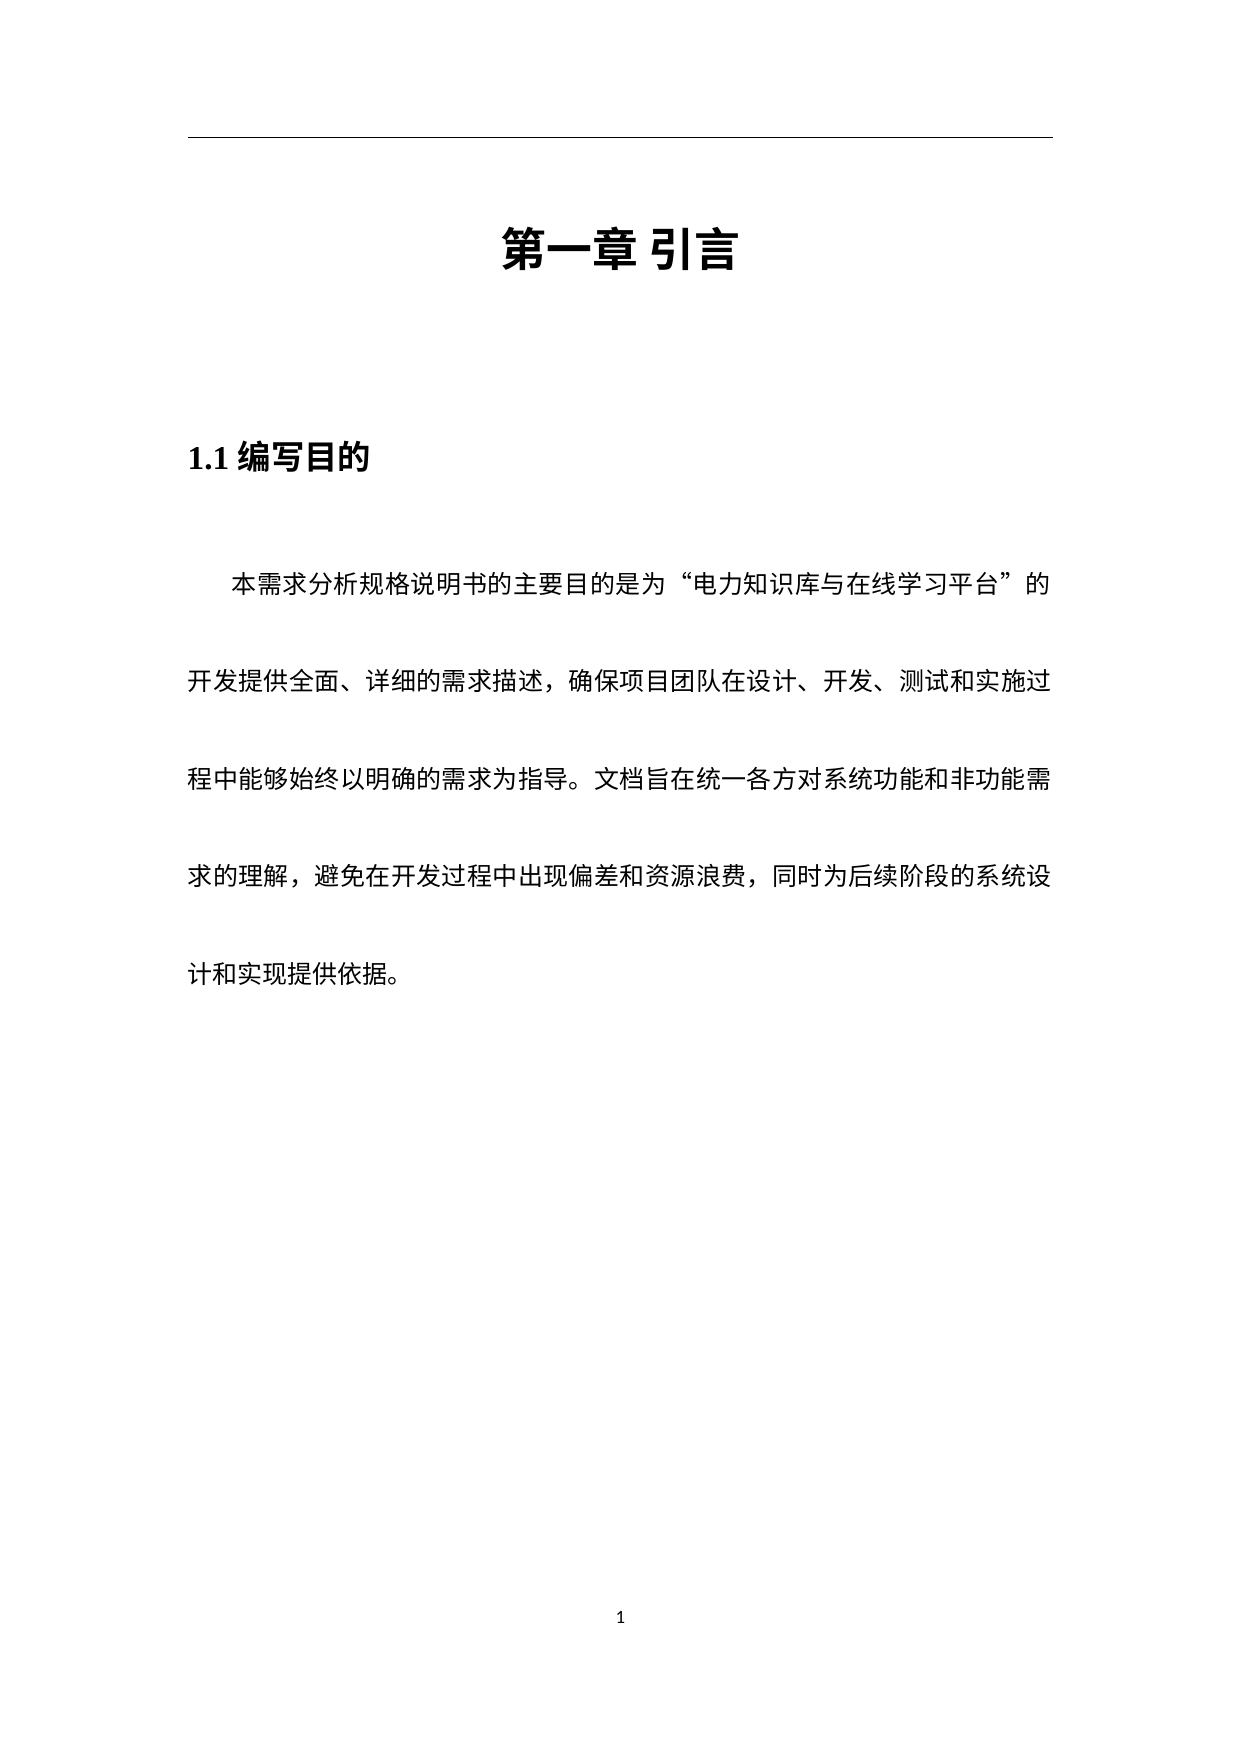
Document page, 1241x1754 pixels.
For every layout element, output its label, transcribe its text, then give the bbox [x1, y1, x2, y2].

text 本需求分析规格说明书的主要目的是为“电力知识库与在线学习平台”的开发提供全面、详细的需求描述，确保项目团队在设计、开发、测试和实施过程中能够始终以明确的需求为指导。文档旨在统一各方对系统功能和非功能需求的理解，避免在开发过程中出现偏差和资源浪费，同时为后续阶段的系统设计和实现提供依据。 [187, 550, 1053, 1005]
subtitle 第一章 引言 [187, 197, 1053, 295]
subtitle 1.1 编写目的 [187, 423, 1053, 488]
